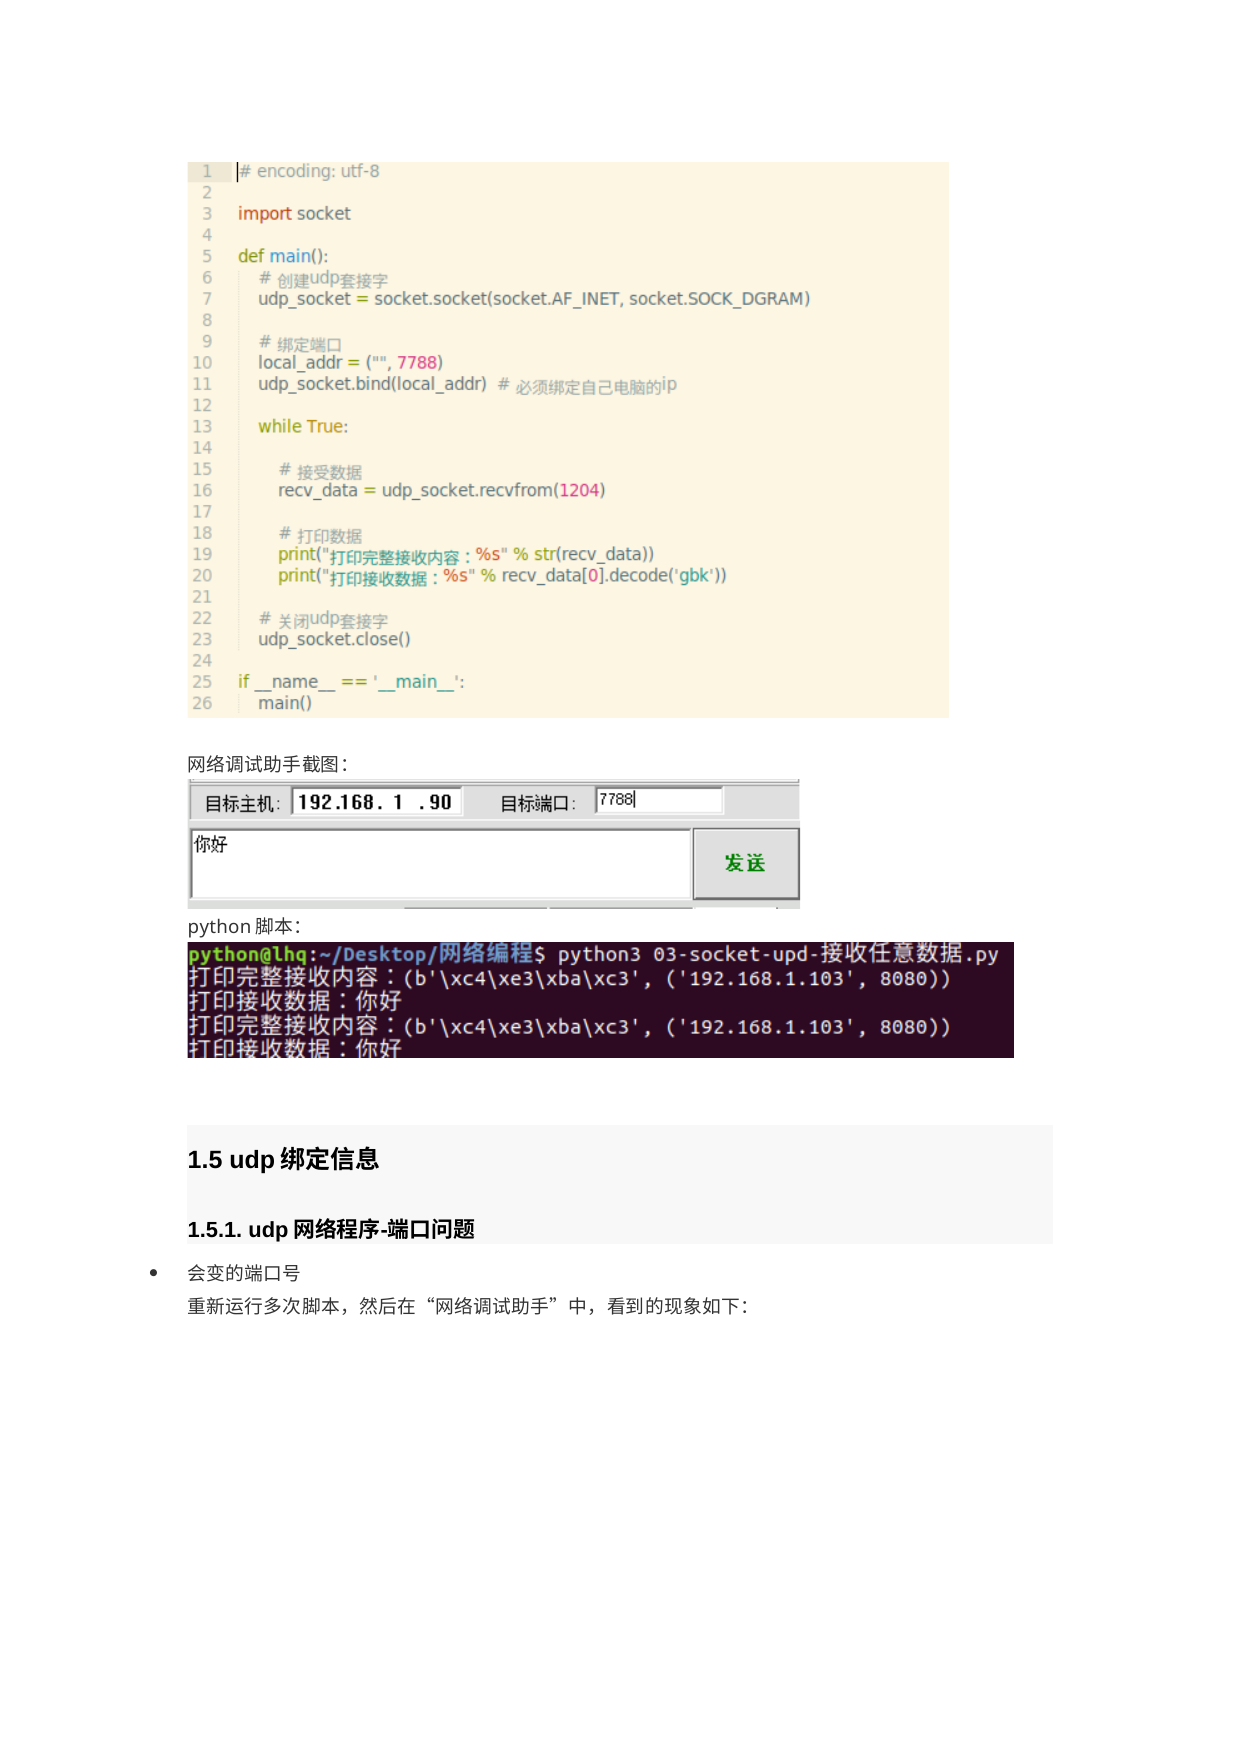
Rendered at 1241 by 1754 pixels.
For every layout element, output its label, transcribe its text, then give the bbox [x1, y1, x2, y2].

text 1.5 udp绑定信息 [187, 1125, 1053, 1190]
text 重新运行多次脚本，然后在“网络调试助手”中，看到的现象如下： [187, 1289, 1053, 1321]
text 网络调试助手截图： [187, 747, 1053, 779]
picture [187, 942, 1014, 1058]
text 1.5.1. udp网络程序-端口问题 [187, 1211, 1053, 1244]
list 会变的端口号 [150, 1256, 1053, 1289]
picture [187, 779, 801, 909]
text python脚本： [187, 909, 1053, 942]
picture [187, 162, 949, 718]
